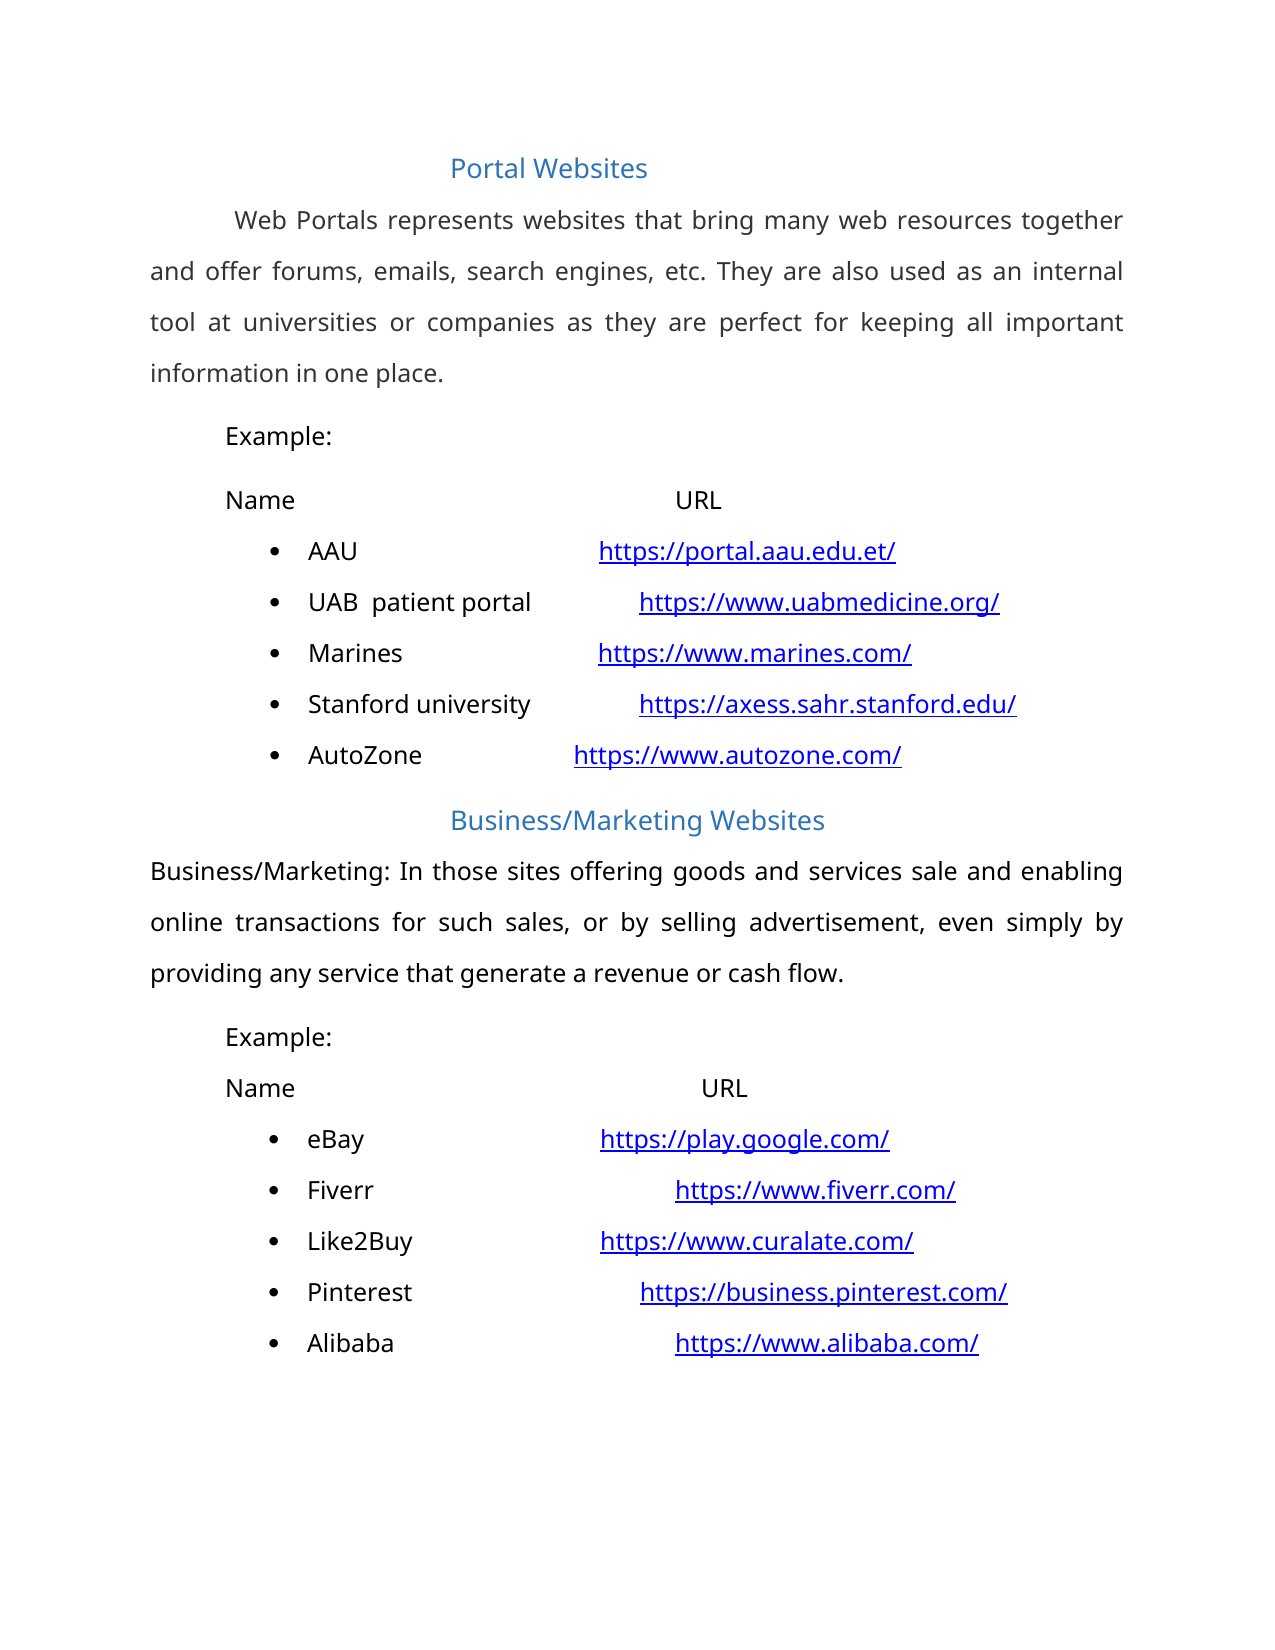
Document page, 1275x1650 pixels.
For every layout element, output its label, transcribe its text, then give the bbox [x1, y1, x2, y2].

text Example: [225, 419, 1125, 453]
list Alibaba https://www.alibaba.com/ [269, 1325, 1125, 1359]
text Web Portals represents websites that bring many web resources together and offer forums, emails, search engines, etc. They are also used as an internal tool at universities or companies as they are perfect for keeping all important information in one place. [150, 202, 1125, 389]
list Stanford university https://axess.sahr.stanford.edu/ [270, 687, 1125, 721]
list Pinterest https://business.pinterest.com/ [269, 1274, 1125, 1308]
list eBay https://play.google.com/ [269, 1121, 1125, 1155]
list Name URL [225, 1070, 1125, 1104]
list Like2Buy https://www.curalate.com/ [269, 1223, 1125, 1257]
subtitle Business/Marketing Websites [150, 801, 1125, 838]
list Example: [225, 1019, 1125, 1053]
list Marines https://www.marines.com/ [270, 636, 1125, 670]
list Fiverr https://www.fiverr.com/ [269, 1172, 1125, 1206]
list UAB patient portal https://www.uabmedicine.org/ [270, 584, 1125, 619]
list AutoZone https://www.autozone.com/ [270, 738, 1125, 772]
subtitle Portal Websites [150, 150, 1125, 187]
list Name URL [225, 482, 1125, 517]
list AAU https://portal.aau.edu.et/ [270, 533, 1125, 568]
text Business/Marketing: In those sites offering goods and services sale and enabling online transactions for such sales, or by selling advertisement, even simply by providing any service that generate a revenue or cash flow. [150, 853, 1125, 990]
